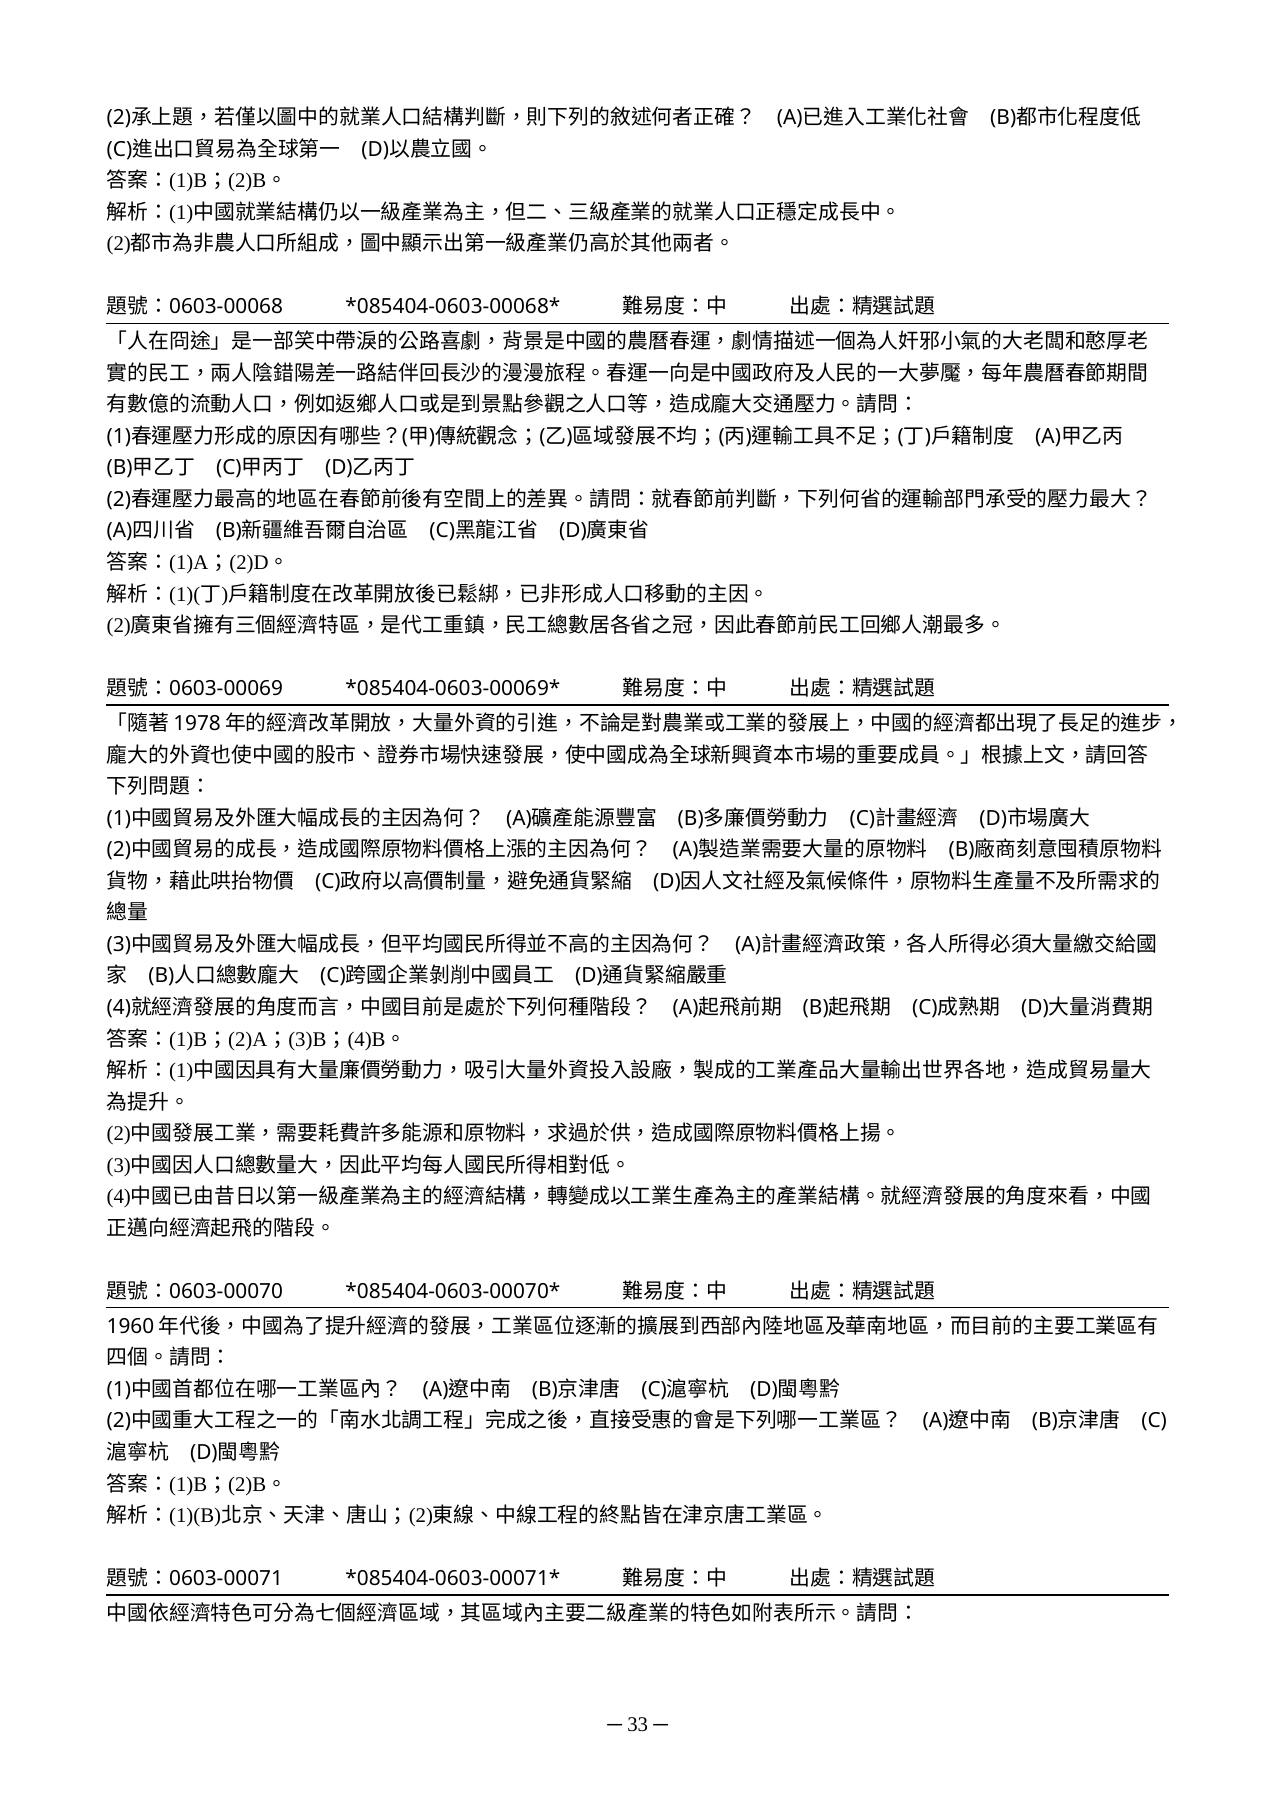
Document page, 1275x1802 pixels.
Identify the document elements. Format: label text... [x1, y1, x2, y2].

text 題號：0603-00071 *085404-0603-00071* 難易度：中 出處：精選試題 [106, 1561, 1169, 1594]
text 解析：(1)(丁)戶籍制度在改革開放後已鬆綁，已非形成人口移動的主因。 (2)廣東省擁有三個經濟特區，是代工重鎮，民工總數居各省之冠，因此春節前民工回鄉人潮最多。 [106, 576, 1169, 639]
text 答案：(1)B；(2)A；(3)B；(4)B。 [106, 1021, 1169, 1053]
text 「人在冏途」是一部笑中帶淚的公路喜劇，背景是中國的農曆春運，劇情描述一個為人奸邪小氣的大老闆和憨厚老實的民工，兩人陰錯陽差一路結伴回長沙的漫漫旅程。春運一向是中國政府及人民的一大夢魘，每年農曆春節期間有數億的流動人口，例如返鄉人口或是到景點參觀之人口等，造成龐大交通壓力。請問： (1)春運壓力形成的原因有哪些？(甲)傳統觀念；(乙)區域發展不均；(丙)運輸工具不足；(丁)戶籍制度 (A)甲乙丙 (B)甲乙丁 (C)甲丙丁 (D)乙丙丁 (2)春運壓力最高的地區在春節前後有空間上的差異。請問：就春節前判斷，下列何省的運輸部門承受的壓力最大？ (A)四川省 (B)新疆維吾爾自治區 (C)黑龍江省 (D)廣東省 [106, 324, 1169, 545]
text 1960年代後，中國為了提升經濟的發展，工業區位逐漸的擴展到西部內陸地區及華南地區，而目前的主要工業區有四個。請問： (1)中國首都位在哪一工業區內？ (A)遼中南 (B)京津唐 (C)滬寧杭 (D)閩粵黔 (2)中國重大工程之一的「南水北調工程」完成之後，直接受惠的會是下列哪一工業區？ (A)遼中南 (B)京津唐 (C)滬寧杭 (D)閩粵黔 [106, 1308, 1169, 1466]
text 解析：(1)(B)北京、天津、唐山；(2)東線、中線工程的終點皆在津京唐工業區。 [106, 1498, 1169, 1529]
text 題號：0603-00069 *085404-0603-00069* 難易度：中 出處：精選試題 [106, 671, 1169, 704]
text 答案：(1)B；(2)B。 [106, 163, 1169, 194]
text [106, 1596, 1169, 1627]
text 解析：(1)中國因具有大量廉價勞動力，吸引大量外資投入設廠，製成的工業產品大量輸出世界各地，造成貿易量大為提升。 (2)中國發展工業，需要耗費許多能源和原物料，求過於供，造成國際原物料價格上揚。 (3)中國因人口總數量大，因此平均每人國民所得相對低。 (4)中國已由昔日以第一級產業為主的經濟結構，轉變成以工業生產為主的產業結構。就經濟發展的角度來看，中國正邁向經濟起飛的階段。 [106, 1053, 1169, 1242]
text 題號：0603-00068 *085404-0603-00068* 難易度：中 出處：精選試題 [106, 289, 1169, 323]
text 題號：0603-00070 *085404-0603-00070* 難易度：中 出處：精選試題 [106, 1274, 1169, 1307]
text 解析：(1)中國就業結構仍以一級產業為主，但二、三級產業的就業人口正穩定成長中。 (2)都市為非農人口所組成，圖中顯示出第一級產業仍高於其他兩者。 [106, 194, 1169, 257]
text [106, 100, 1169, 163]
text 「隨著1978年的經濟改革開放，大量外資的引進，不論是對農業或工業的發展上，中國的經濟都出現了長足的進步，龐大的外資也使中國的股市、證券市場快速發展，使中國成為全球新興資本市場的重要成員。」根據上文，請回答下列問題： (1)中國貿易及外匯大幅成長的主因為何？ (A)礦產能源豐富 (B)多廉價勞動力 (C)計畫經濟 (D)市場廣大 (2)中國貿易的成長，造成國際原物料價格上漲的主因為何？ (A)製造業需要大量的原物料 (B)廠商刻意囤積原物料貨物，藉此哄抬物價 (C)政府以高價制量，避免通貨緊縮 (D)因人文社經及氣候條件，原物料生產量不及所需求的總量 (3)中國貿易及外匯大幅成長，但平均國民所得並不高的主因為何？ (A)計畫經濟政策，各人所得必須大量繳交給國家 (B)人口總數龐大 (C)跨國企業剝削中國員工 (D)通貨緊縮嚴重 (4)就經濟發展的角度而言，中國目前是處於下列何種階段？ (A)起飛前期 (B)起飛期 (C)成熟期 (D)大量消費期 [106, 706, 1169, 1021]
text 答案：(1)A；(2)D。 [106, 545, 1169, 576]
text 答案：(1)B；(2)B。 [106, 1466, 1169, 1498]
